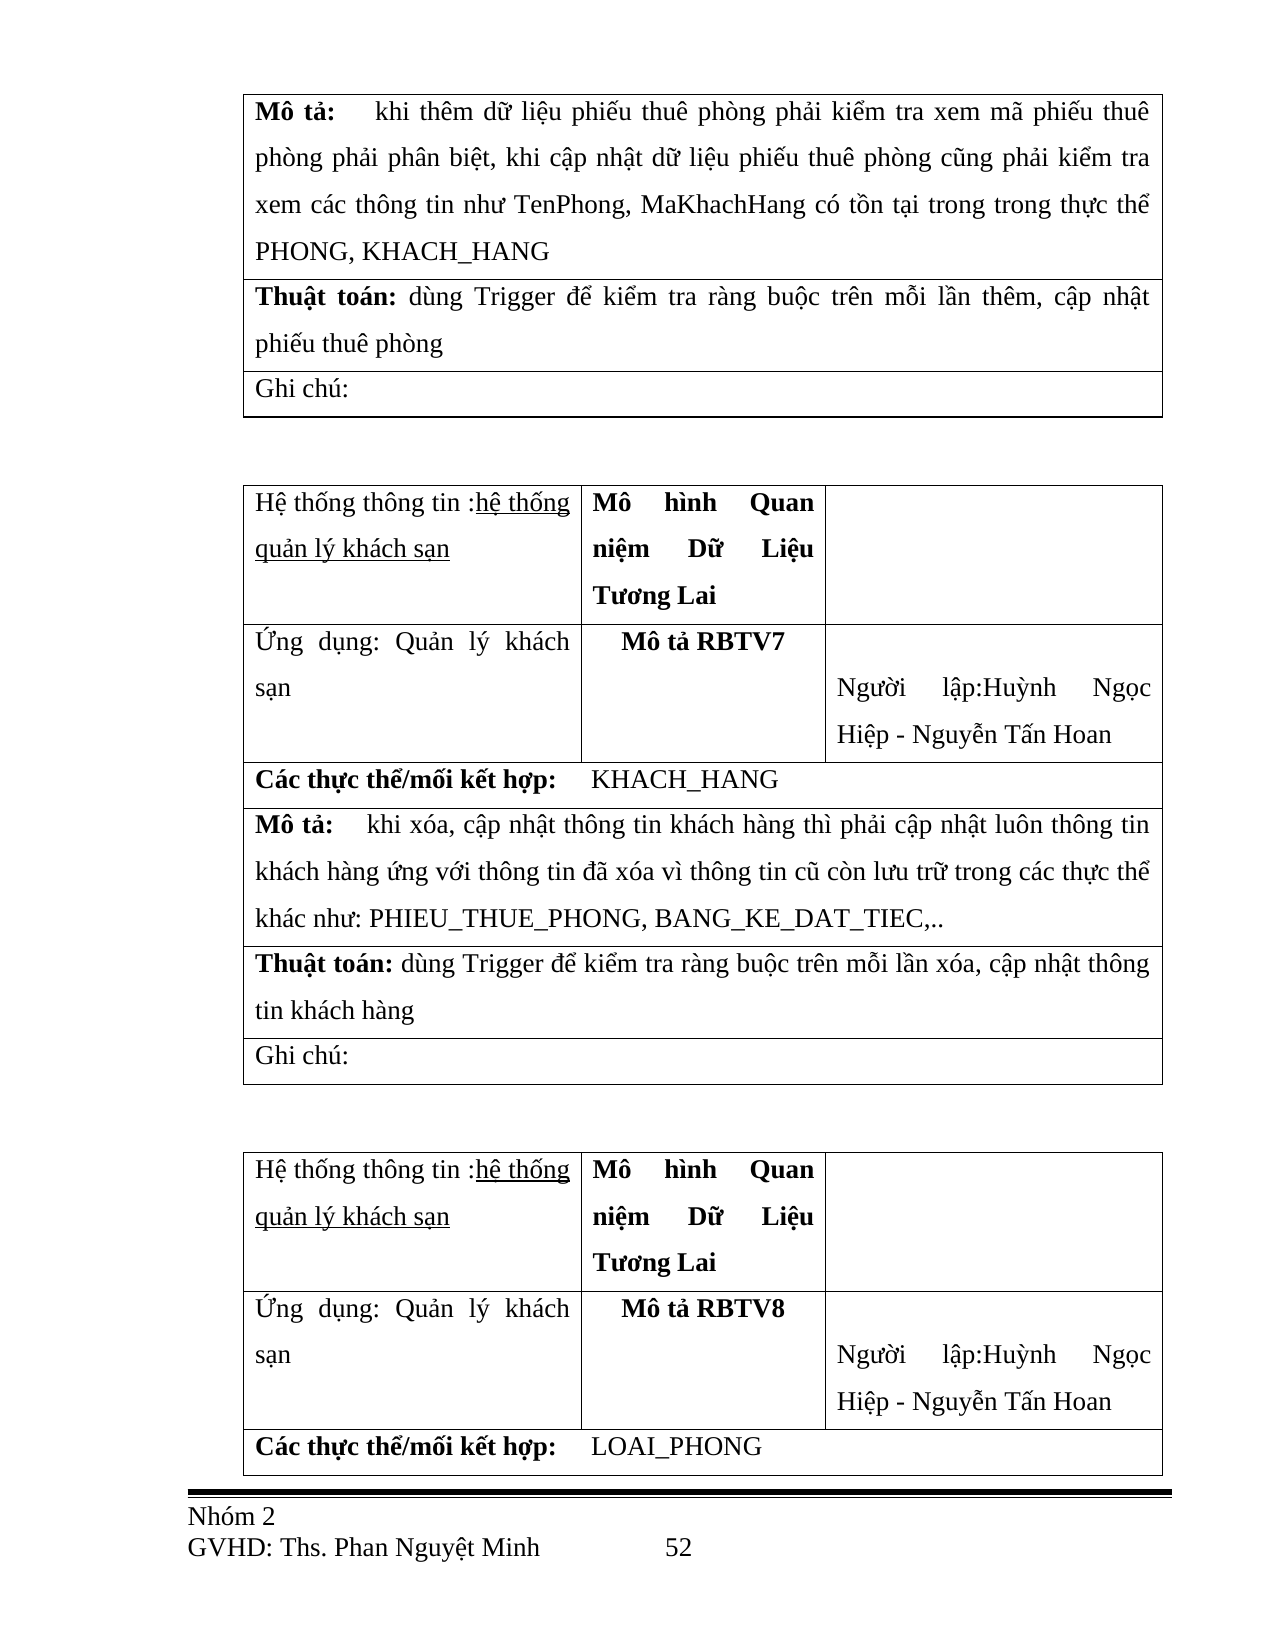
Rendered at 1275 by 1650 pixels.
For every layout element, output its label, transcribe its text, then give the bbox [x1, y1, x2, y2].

table_cell Ứng dụng: Quản lý khách sạn [244, 1292, 581, 1429]
table_cell Thuật toán: dùng Trigger để kiểm tra ràng buộc trên mỗi lần xóa, cập nhật thông tin khách hàng [244, 947, 1162, 1038]
table_header [826, 1153, 1162, 1291]
table_cell Ghi chú: [244, 372, 1162, 416]
table_cell Ghi chú: [244, 1039, 1162, 1083]
table_header Hệ thống thông tin :hệ thống quản lý khách sạn [244, 486, 581, 623]
table_cell Mô tả: khi xóa, cập nhật thông tin khách hàng thì phải cập nhật luôn thông tin khách hàng ứng với thông tin đã xóa vì thông tin cũ còn lưu trữ trong các thực thể khác như: PHIEU_THUE_PHONG, BANG_KE_DAT_TIEC,.. [244, 809, 1162, 946]
table_header Mô hình Quan niệm Dữ Liệu Tương Lai [582, 1153, 825, 1291]
table_header [826, 486, 1162, 623]
table_cell Người lập:Huỳnh Ngọc Hiệp - Nguyễn Tấn Hoan [826, 625, 1162, 762]
table_cell Người lập:Huỳnh Ngọc Hiệp - Nguyễn Tấn Hoan [826, 1292, 1162, 1429]
table_cell Các thực thể/mối kết hợp: LOAI_PHONG [244, 1430, 1162, 1474]
table_cell Ứng dụng: Quản lý khách sạn [244, 625, 581, 762]
table_header Mô hình Quan niệm Dữ Liệu Tương Lai [582, 486, 825, 623]
table_cell Thuật toán: dùng Trigger để kiểm tra ràng buộc trên mỗi lần thêm, cập nhật phiếu thuê phòng [244, 280, 1162, 371]
table_cell Mô tả: khi thêm dữ liệu phiếu thuê phòng phải kiểm tra xem mã phiếu thuê phòng phải phân biệt, khi cập nhật dữ liệu phiếu thuê phòng cũng phải kiểm tra xem các thông tin như TenPhong, MaKhachHang có tồn tại trong trong thực thể PHONG, KHACH_HANG [244, 95, 1162, 279]
table_cell Mô tả RBTV7 [582, 625, 825, 762]
table_cell Các thực thể/mối kết hợp: KHACH_HANG [244, 763, 1162, 807]
table_header Hệ thống thông tin :hệ thống quản lý khách sạn [244, 1153, 581, 1291]
table_cell Mô tả RBTV8 [582, 1292, 825, 1429]
